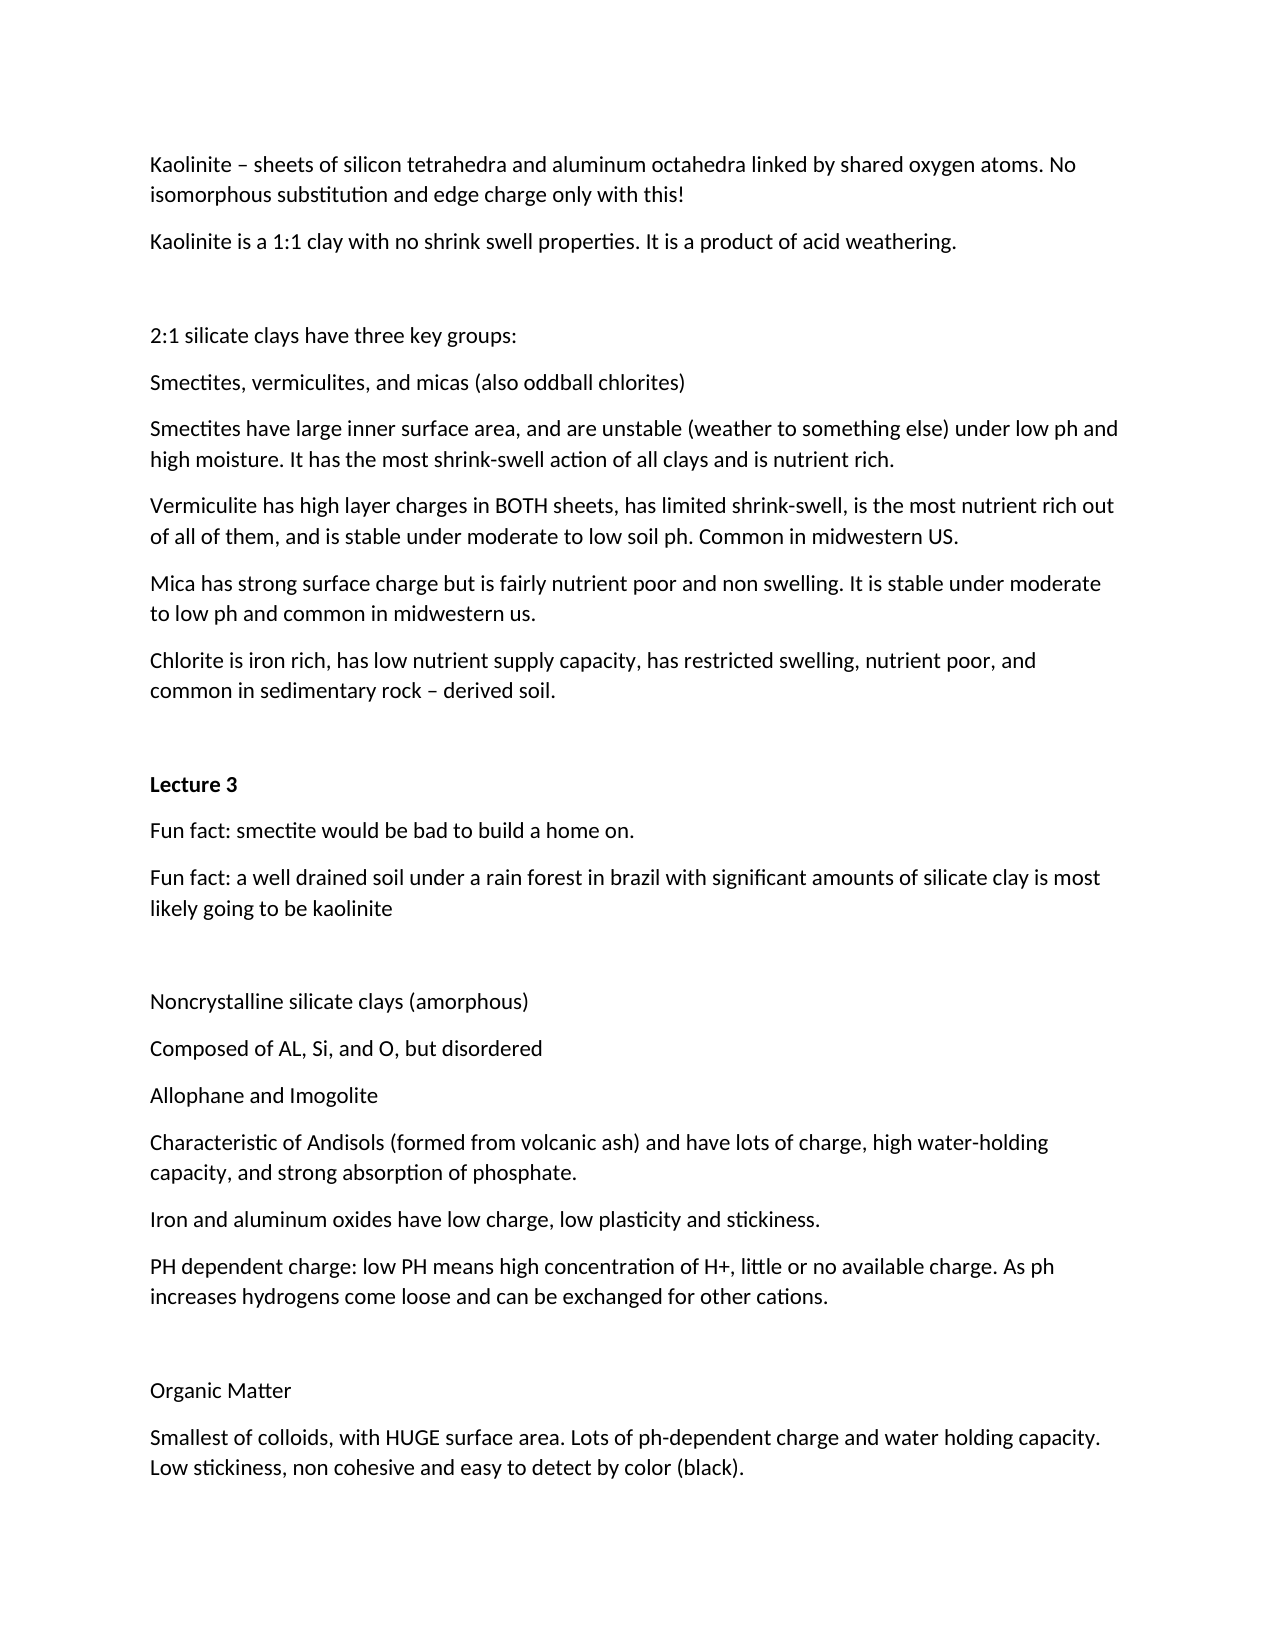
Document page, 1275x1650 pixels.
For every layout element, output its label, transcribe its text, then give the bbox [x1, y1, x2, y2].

text Smallest of colloids, with HUGE surface area. Lots of ph-dependent charge and water holding capacity. Low stickiness, non cohesive and easy to detect by color (black). [150, 1423, 1125, 1481]
text Allophane and Imogolite [150, 1081, 1125, 1109]
text 2:1 silicate clays have three key groups: [150, 321, 1125, 349]
text Smectites, vermiculites, and micas (also oddball chlorites) [150, 368, 1125, 396]
text Kaolinite – sheets of silicon tetrahedra and aluminum octahedra linked by shared oxygen atoms. No isomorphous substitution and edge charge only with this! [150, 150, 1125, 208]
text Fun fact: a well drained soil under a rain forest in brazil with significant amounts of silicate clay is most likely going to be kaolinite [150, 863, 1125, 922]
text Iron and aluminum oxides have low charge, low plasticity and stickiness. [150, 1205, 1125, 1233]
text Smectites have large inner surface area, and are unstable (weather to something else) under low ph and high moisture. It has the most shrink-swell action of all clays and is nutrient rich. [150, 414, 1125, 473]
text Organic Matter [150, 1376, 1125, 1404]
text Lecture 3 [150, 770, 1125, 798]
text Noncrystalline silicate clays (amorphous) [150, 987, 1125, 1016]
text Fun fact: smectite would be bad to build a home on. [150, 817, 1125, 845]
text Composed of AL, Si, and O, but disordered [150, 1034, 1125, 1062]
text PH dependent charge: low PH means high concentration of H+, little or no available charge. As ph increases hydrogens come loose and can be exchanged for other cations. [150, 1252, 1125, 1310]
text Chlorite is iron rich, has low nutrient supply capacity, has restricted swelling, nutrient poor, and common in sedimentary rock – derived soil. [150, 646, 1125, 704]
text Mica has strong surface charge but is fairly nutrient poor and non swelling. It is stable under moderate to low ph and common in midwestern us. [150, 569, 1125, 627]
text Kaolinite is a 1:1 clay with no shrink swell properties. It is a product of acid weathering. [150, 227, 1125, 255]
text Characteristic of Andisols (formed from volcanic ash) and have lots of charge, high water-holding capacity, and strong absorption of phosphate. [150, 1128, 1125, 1186]
text Vermiculite has high layer charges in BOTH sheets, has limited shrink-swell, is the most nutrient rich out of all of them, and is stable under moderate to low soil ph. Common in midwestern US. [150, 492, 1125, 550]
